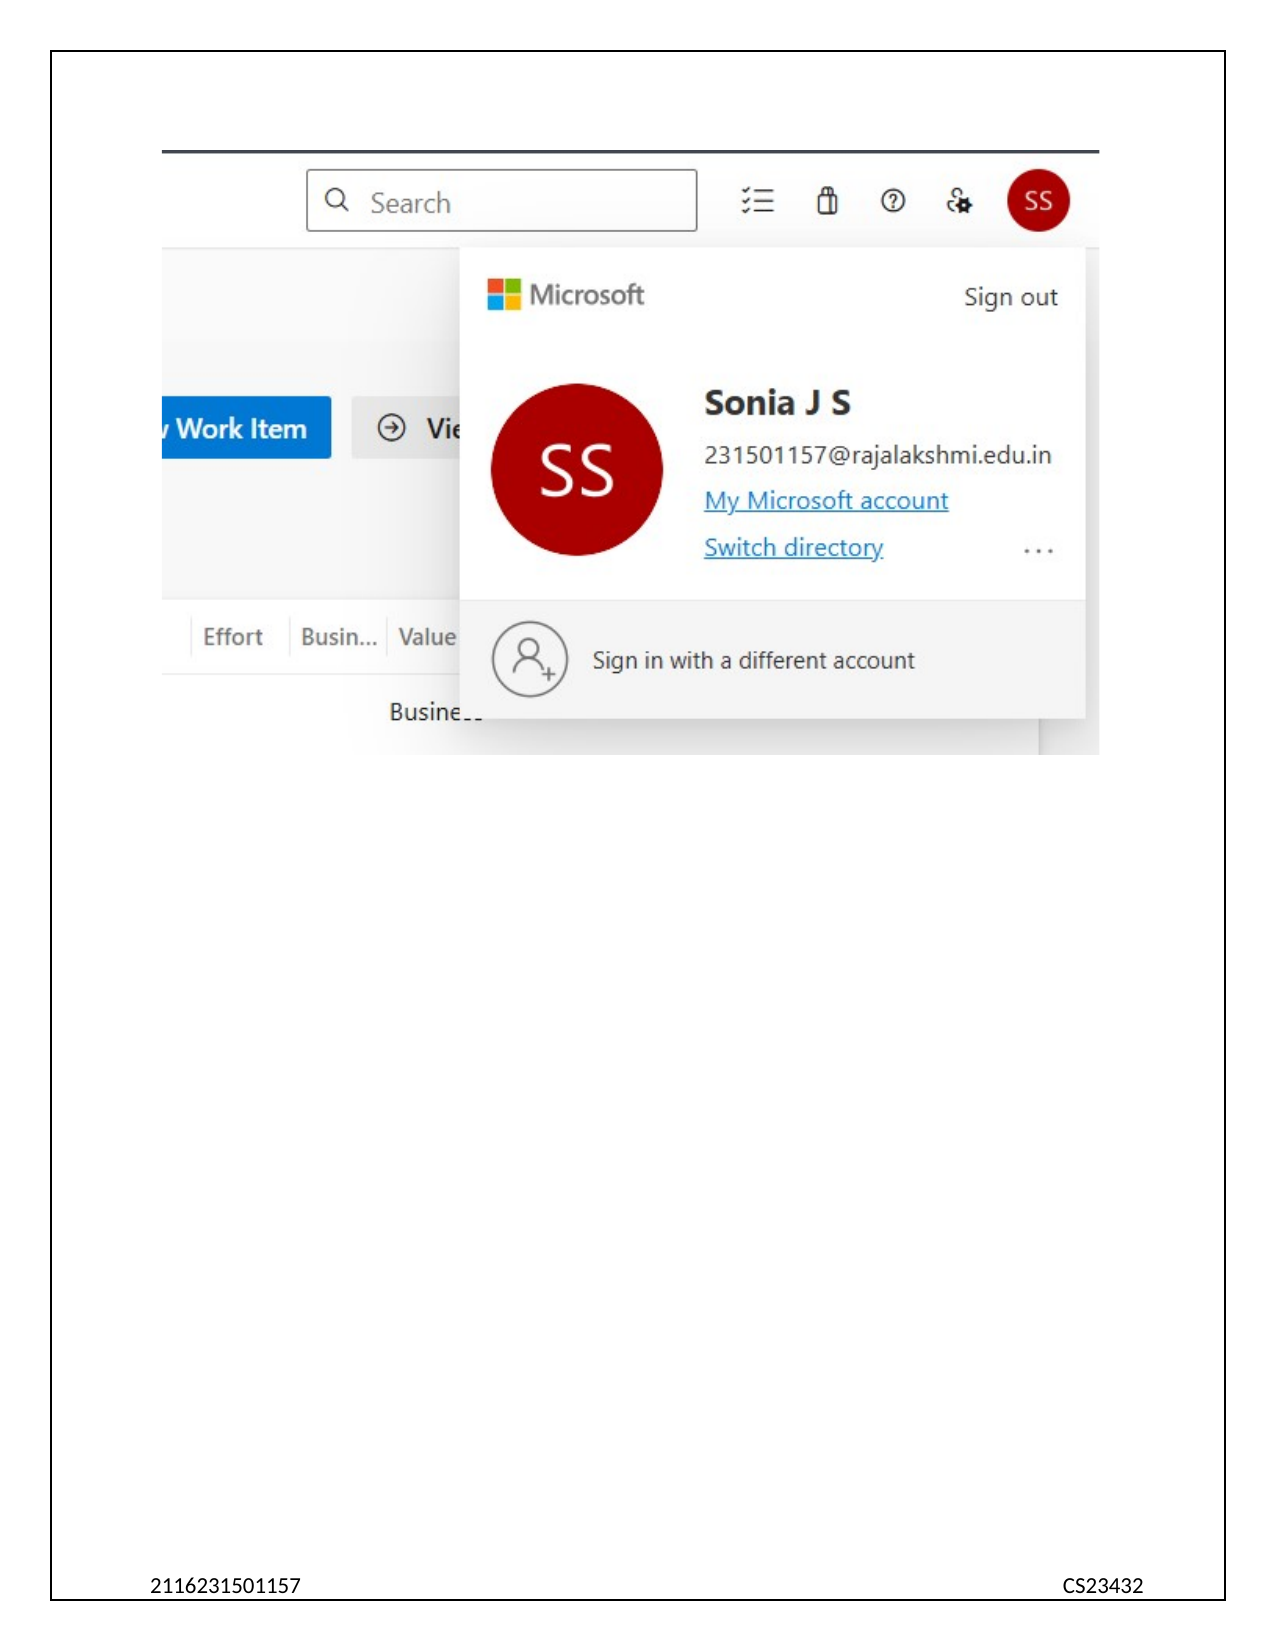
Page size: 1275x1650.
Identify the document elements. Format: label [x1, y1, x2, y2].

picture [161, 150, 1100, 755]
